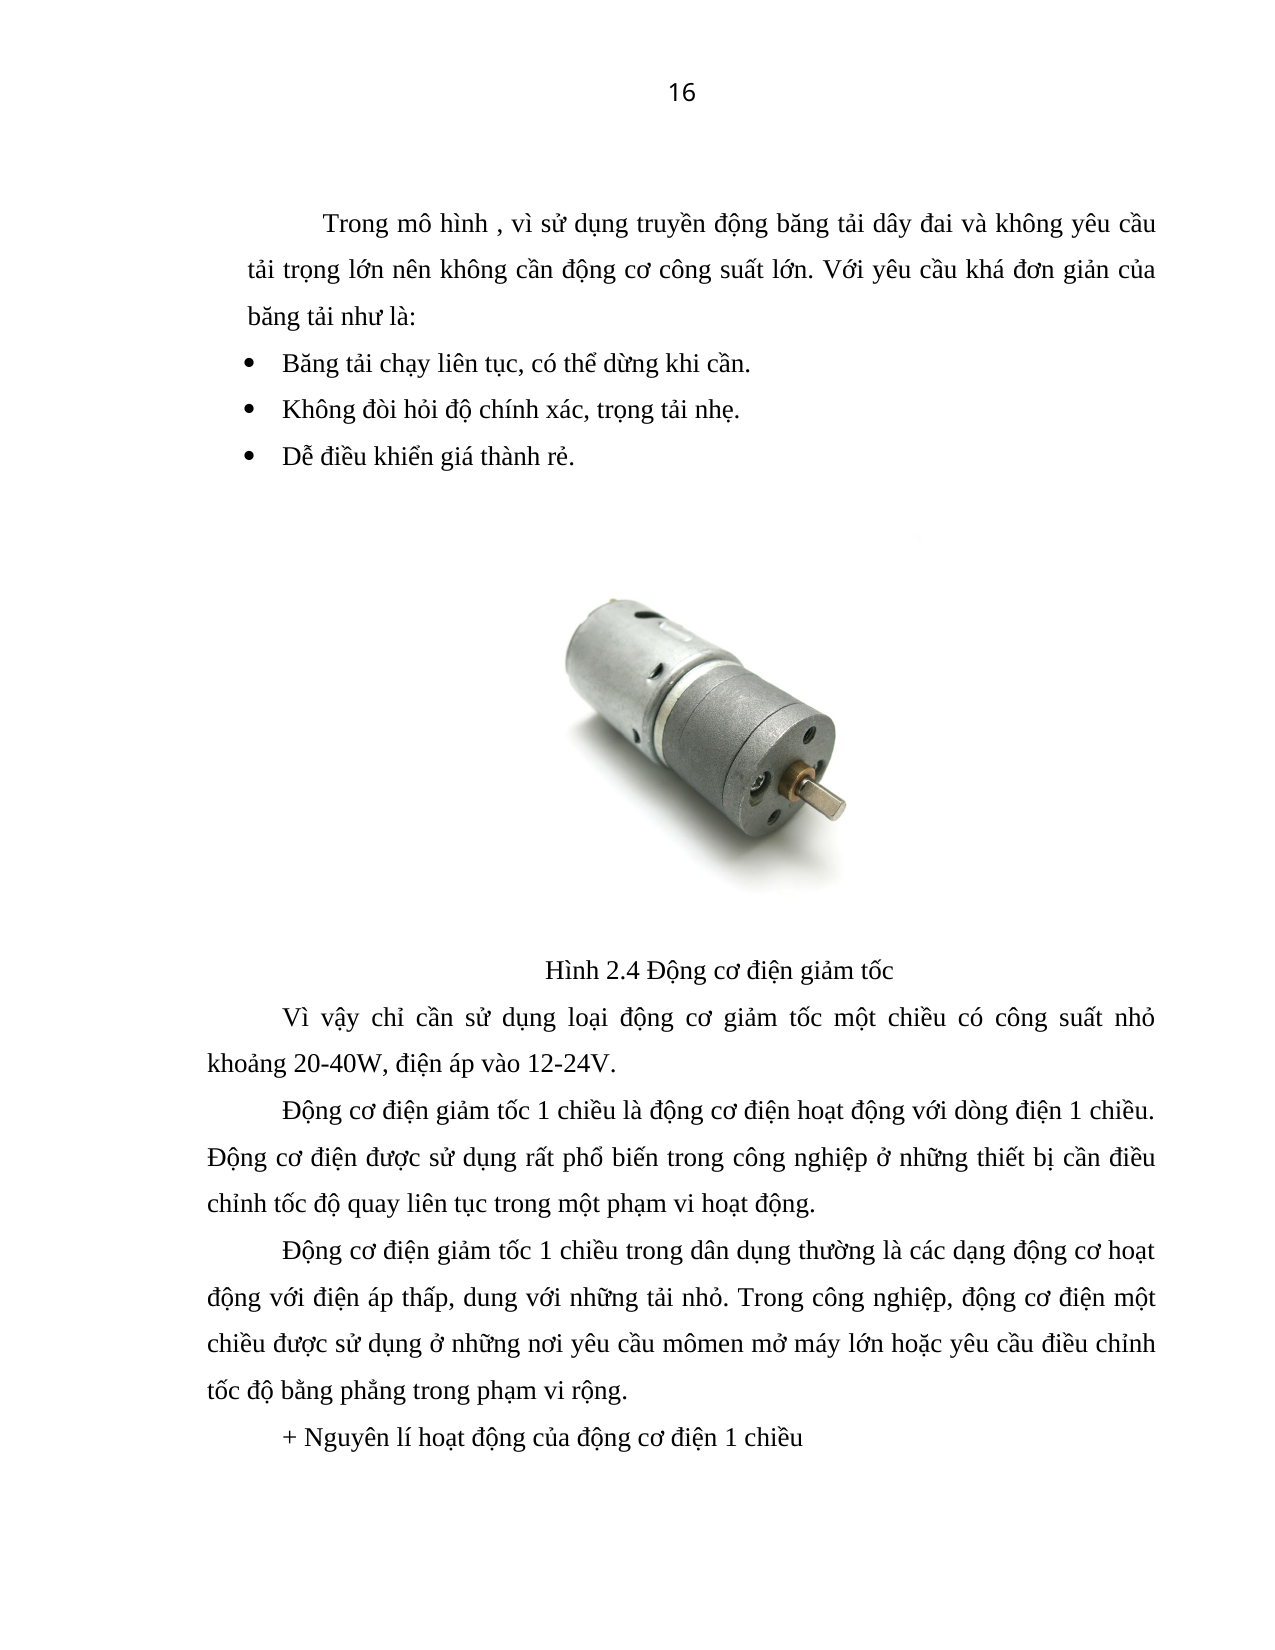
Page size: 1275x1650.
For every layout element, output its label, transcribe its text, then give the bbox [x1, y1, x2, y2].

list Không đòi hỏi độ chính xác, trọng tải nhẹ. [244, 394, 1157, 425]
text Vì vậy chỉ cần sử dụng loại động cơ giảm tốc một chiều có công suất nhỏ khoảng 20-40W, điện áp vào 12-24V. [207, 1001, 1157, 1079]
picture [517, 534, 921, 938]
list Băng tải chạy liên tục, có thể dừng khi cần. [244, 347, 1157, 378]
text Trong mô hình , vì sử dụng truyền động băng tải dây đai và không yêu cầu tải trọng lớn nên không cần động cơ công suất lớn. Với yêu cầu khá đơn giản của băng tải như là: [247, 207, 1157, 331]
text Động cơ điện giảm tốc 1 chiều là động cơ điện hoạt động với dòng điện 1 chiều. Động cơ điện được sử dụng rất phổ biến trong công nghiệp ở những thiết bị cần điều chỉnh tốc độ quay liên tục trong một phạm vi hoạt động. [207, 1094, 1157, 1219]
text + Nguyên lí hoạt động của động cơ điện 1 chiều [207, 1421, 1157, 1452]
list Hình 2.4 Động cơ điện giảm tốc [282, 954, 1157, 985]
list Dễ điều khiển giá thành rẻ. [244, 441, 1157, 472]
text Động cơ điện giảm tốc 1 chiều trong dân dụng thường là các dạng động cơ hoạt động với điện áp thấp, dung với những tải nhỏ. Trong công nghiệp, động cơ điện một chiều được sử dụng ở những nơi yêu cầu mômen mở máy lớn hoặc yêu cầu điều chỉnh tốc độ bằng phẳng trong phạm vi rộng. [207, 1234, 1157, 1405]
